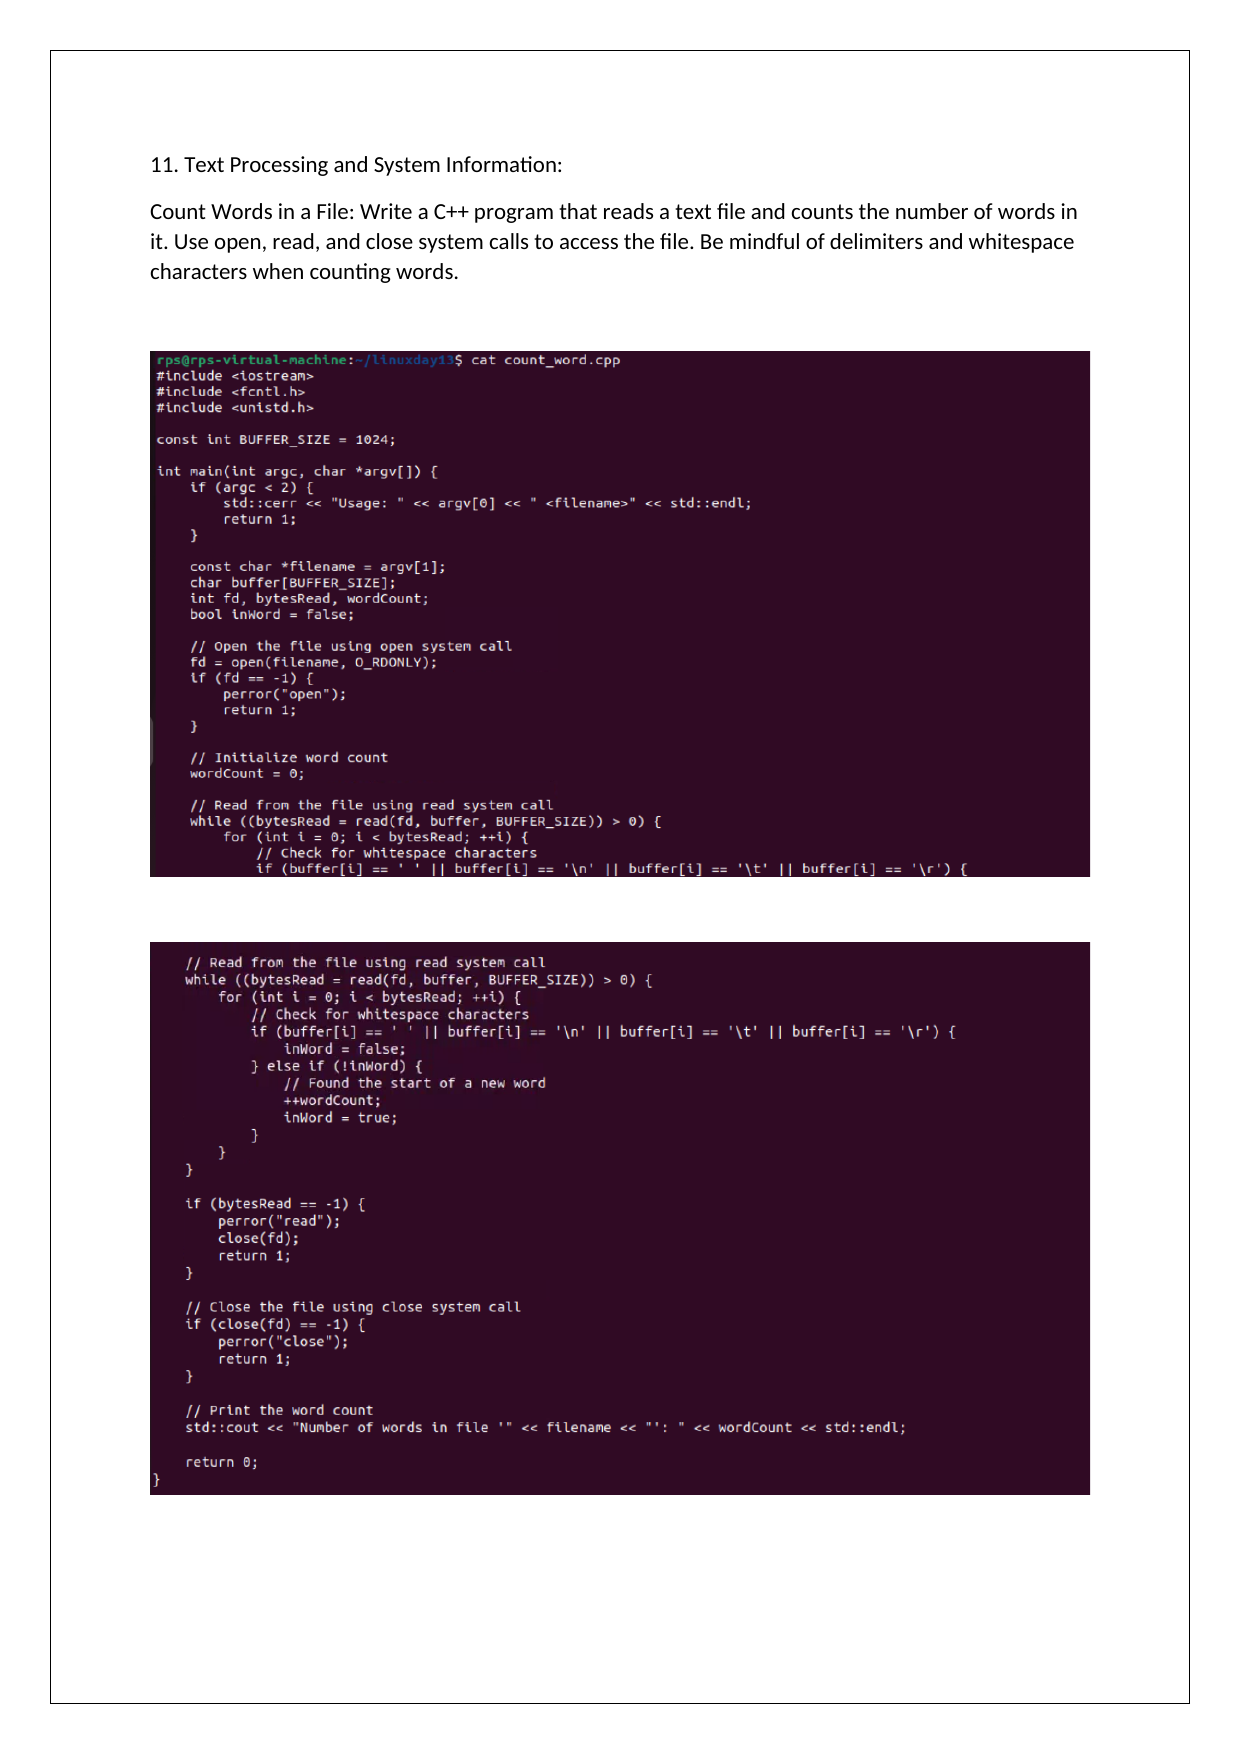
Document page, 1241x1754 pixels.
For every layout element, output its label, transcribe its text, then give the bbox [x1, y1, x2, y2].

text 11. Text Processing and System Information: [150, 150, 1090, 178]
picture [150, 351, 1091, 877]
picture [150, 942, 1091, 1495]
text Count Words in a File: Write a C++ program that reads a text file and counts the number of words in it. Use open, read, and close system calls to access the file. Be mindful of delimiters and whitespace characters when counting words. [150, 197, 1090, 285]
